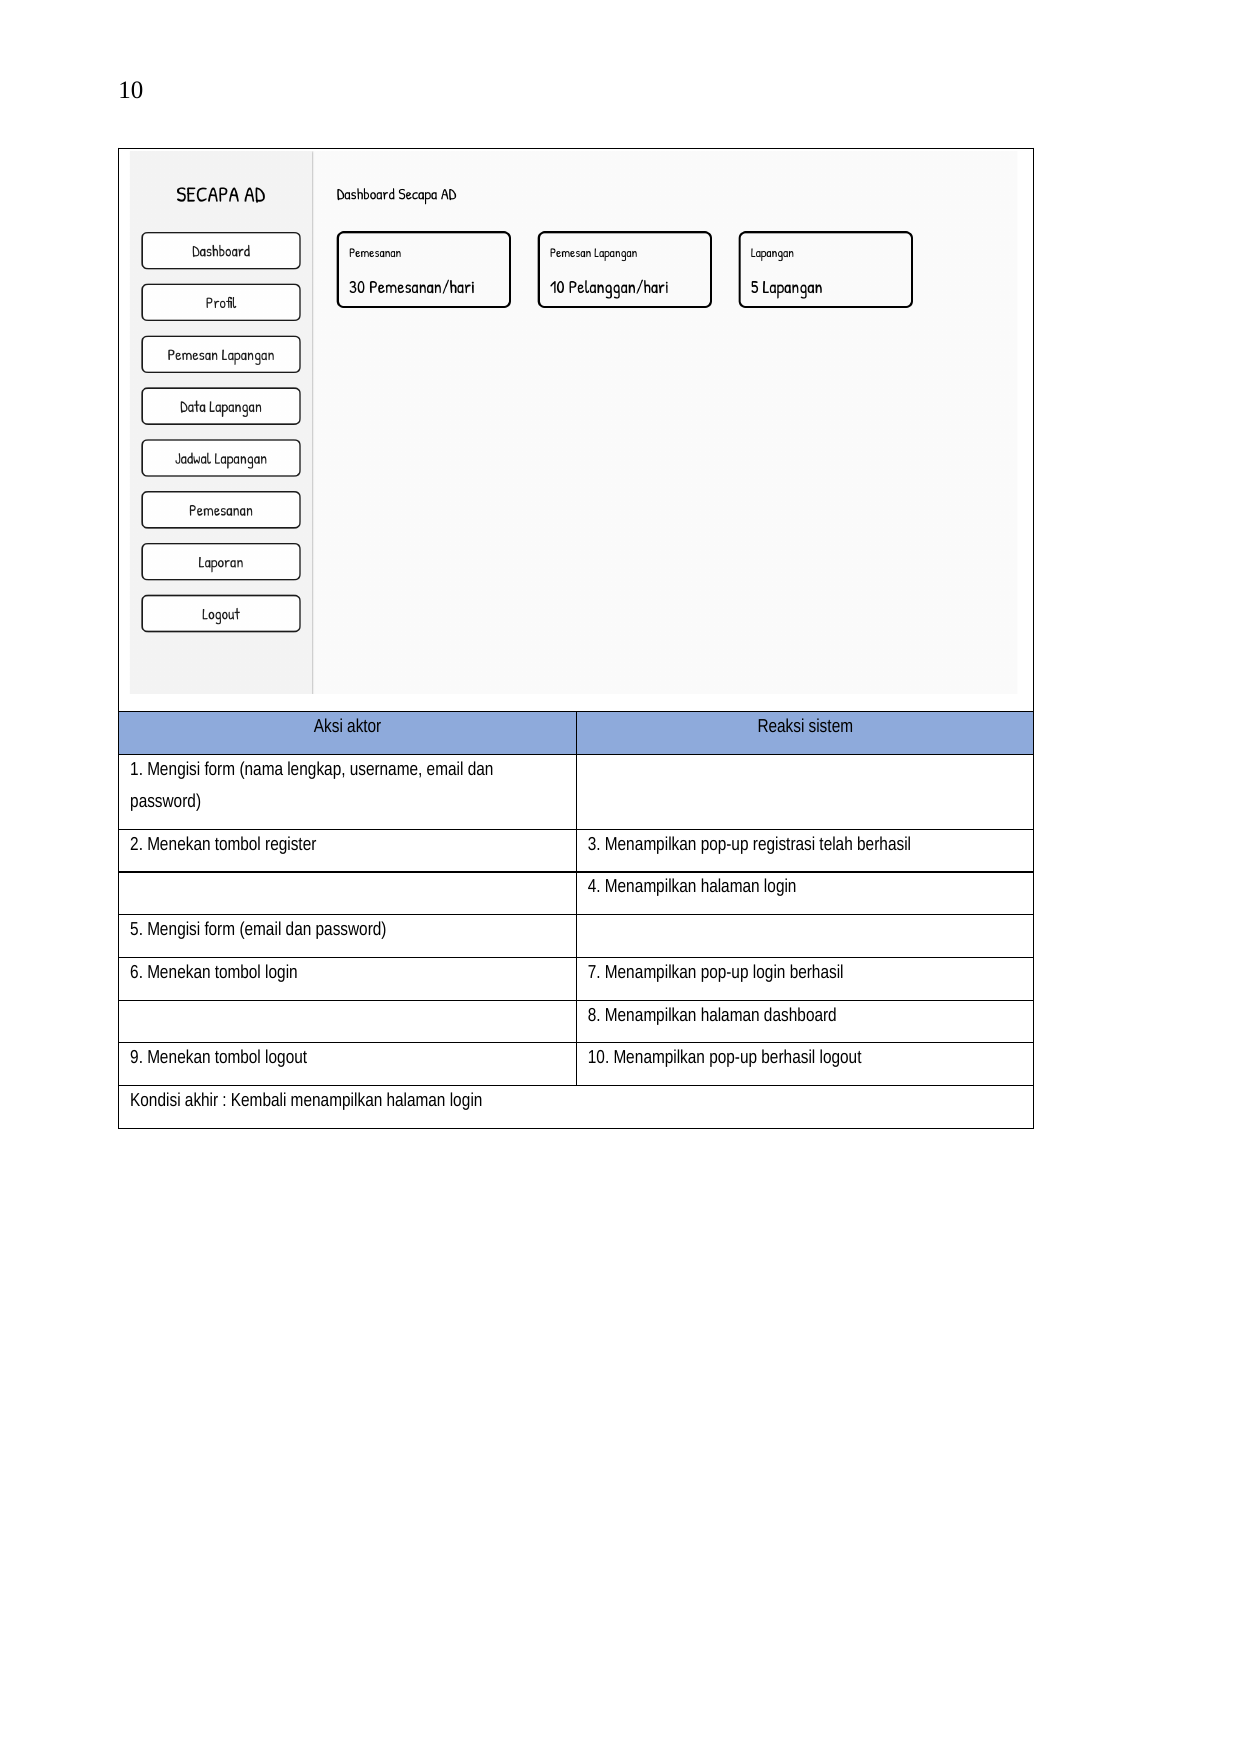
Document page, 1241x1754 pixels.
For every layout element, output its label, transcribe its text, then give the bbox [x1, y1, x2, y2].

table_cell 8. Menampilkan halaman dashboard [577, 1001, 1033, 1042]
table_cell [577, 915, 1033, 957]
table_cell 6. Menekan tombol login [119, 958, 576, 999]
table_cell [119, 149, 1033, 711]
table_cell 2. Menekan tombol register [119, 830, 576, 871]
table_cell 1. Mengisi form (nama lengkap, username, email dan password) [119, 755, 576, 829]
table_cell 5. Mengisi form (email dan password) [119, 915, 576, 957]
table_cell Aksi aktor [119, 712, 576, 754]
table_cell 9. Menekan tombol logout [119, 1043, 576, 1085]
table_cell Kondisi akhir : Kembali menampilkan halaman login [119, 1086, 1033, 1128]
table_cell 4. Menampilkan halaman login [577, 873, 1033, 914]
table_cell [577, 755, 1033, 829]
table_cell 10. Menampilkan pop-up berhasil logout [577, 1043, 1033, 1085]
table_cell [119, 873, 576, 914]
table_cell [119, 1001, 576, 1042]
table_cell 3. Menampilkan pop-up registrasi telah berhasil [577, 830, 1033, 871]
table_cell Reaksi sistem [577, 712, 1033, 754]
table_cell 7. Menampilkan pop-up login berhasil [577, 958, 1033, 999]
picture [129, 151, 1018, 694]
